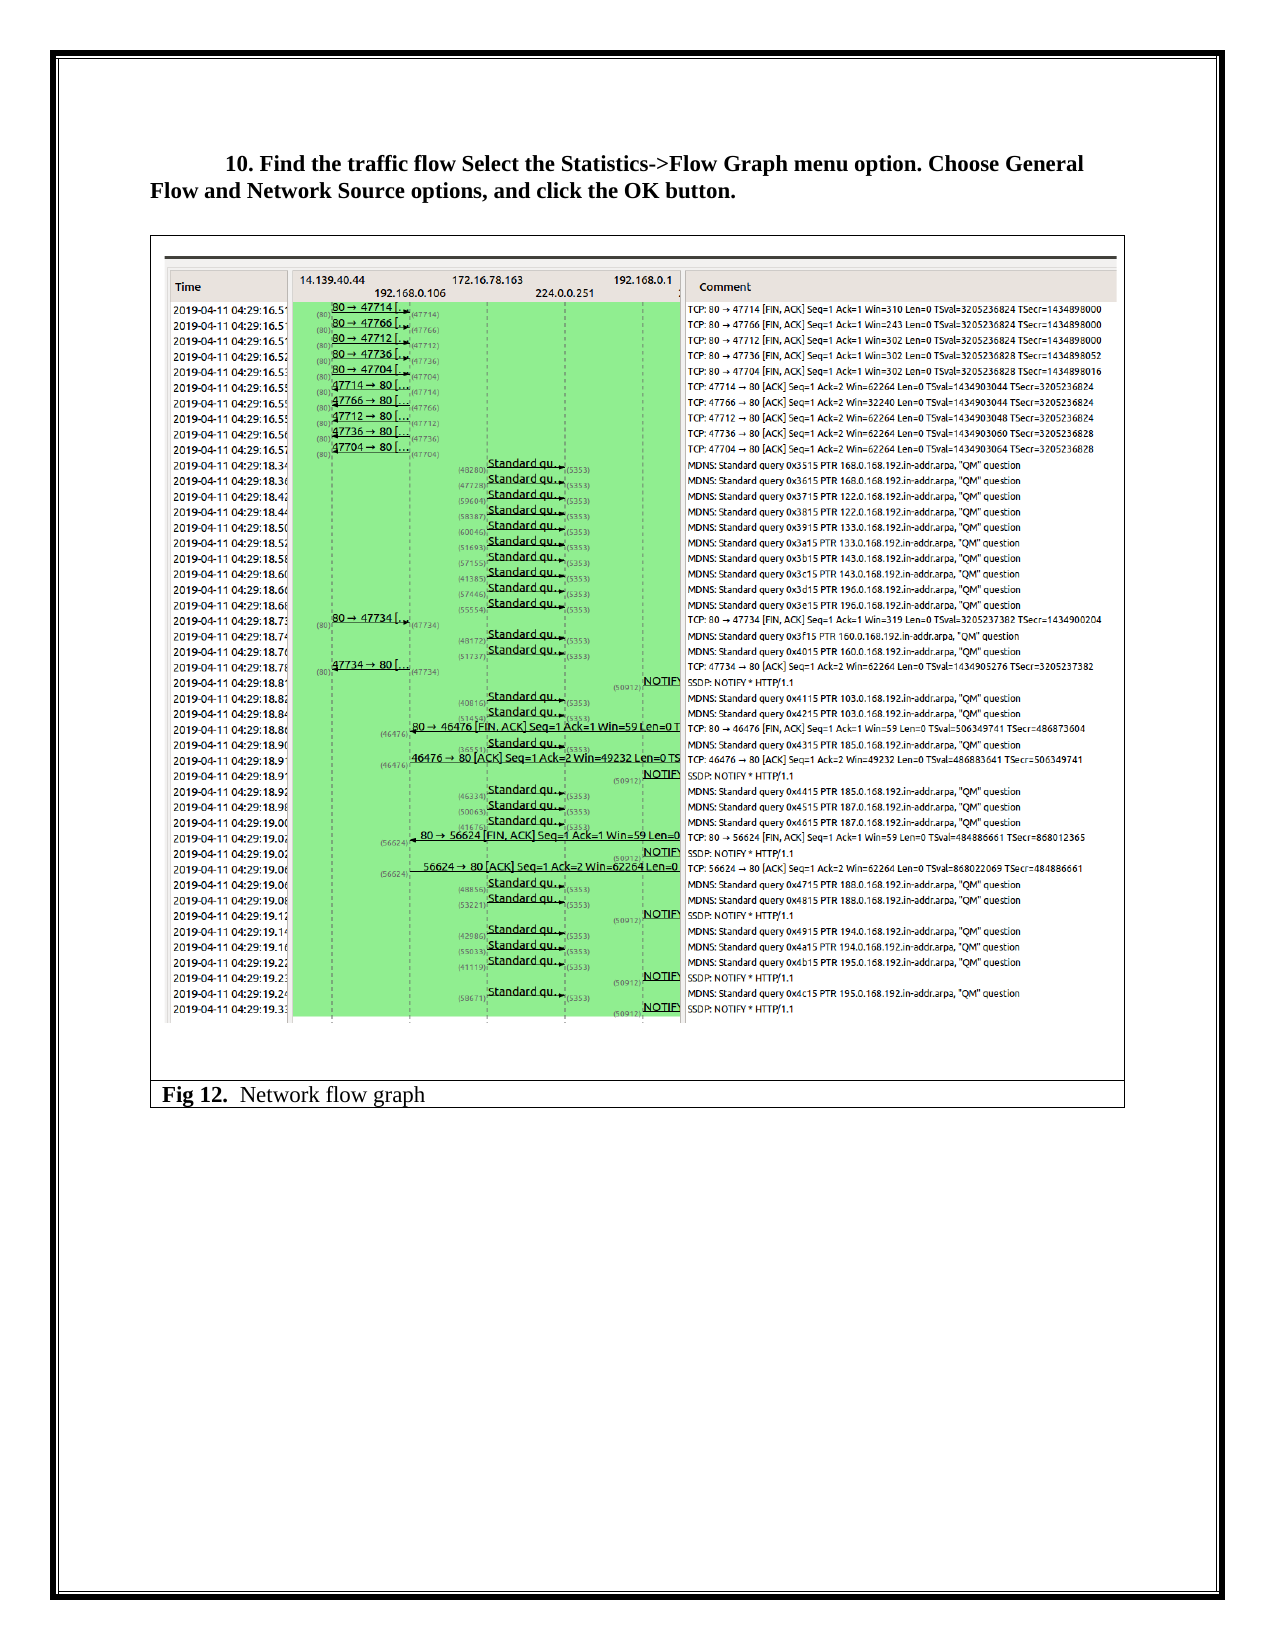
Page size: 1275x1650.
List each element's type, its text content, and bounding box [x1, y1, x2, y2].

table_cell Fig 12. Network flow graph [151, 1081, 1124, 1107]
list 10. Find the traffic flow Select the Statistics->Flow Graph menu option. Choose General Flow and Network Source options, and click the OK button. [150, 150, 1125, 204]
picture [164, 256, 1117, 1023]
table_header [151, 236, 1124, 1079]
